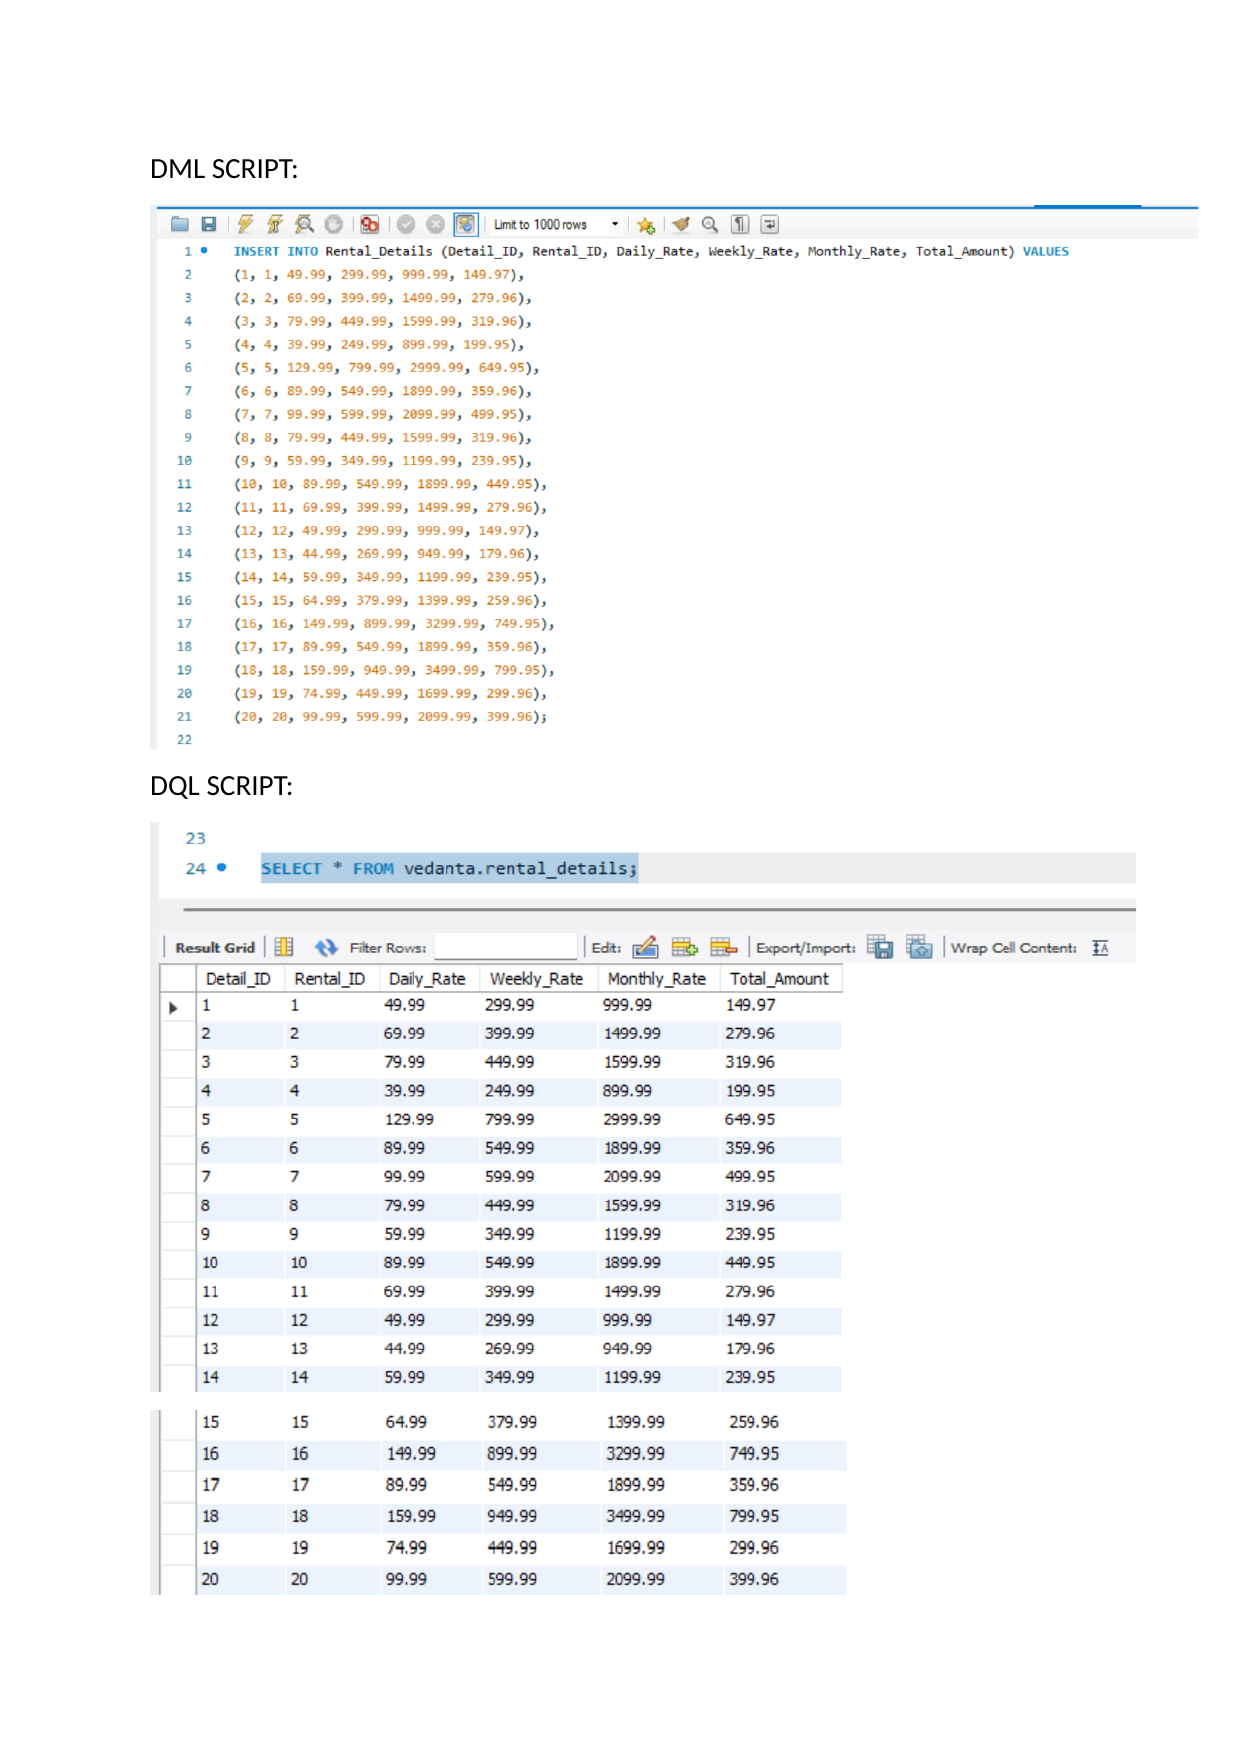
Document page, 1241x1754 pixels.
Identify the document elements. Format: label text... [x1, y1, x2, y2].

text DQL SCRIPT: [150, 767, 1090, 803]
picture [150, 205, 1199, 749]
picture [150, 1410, 1241, 1595]
picture [150, 822, 1137, 1392]
text DML SCRIPT: [150, 150, 1090, 186]
